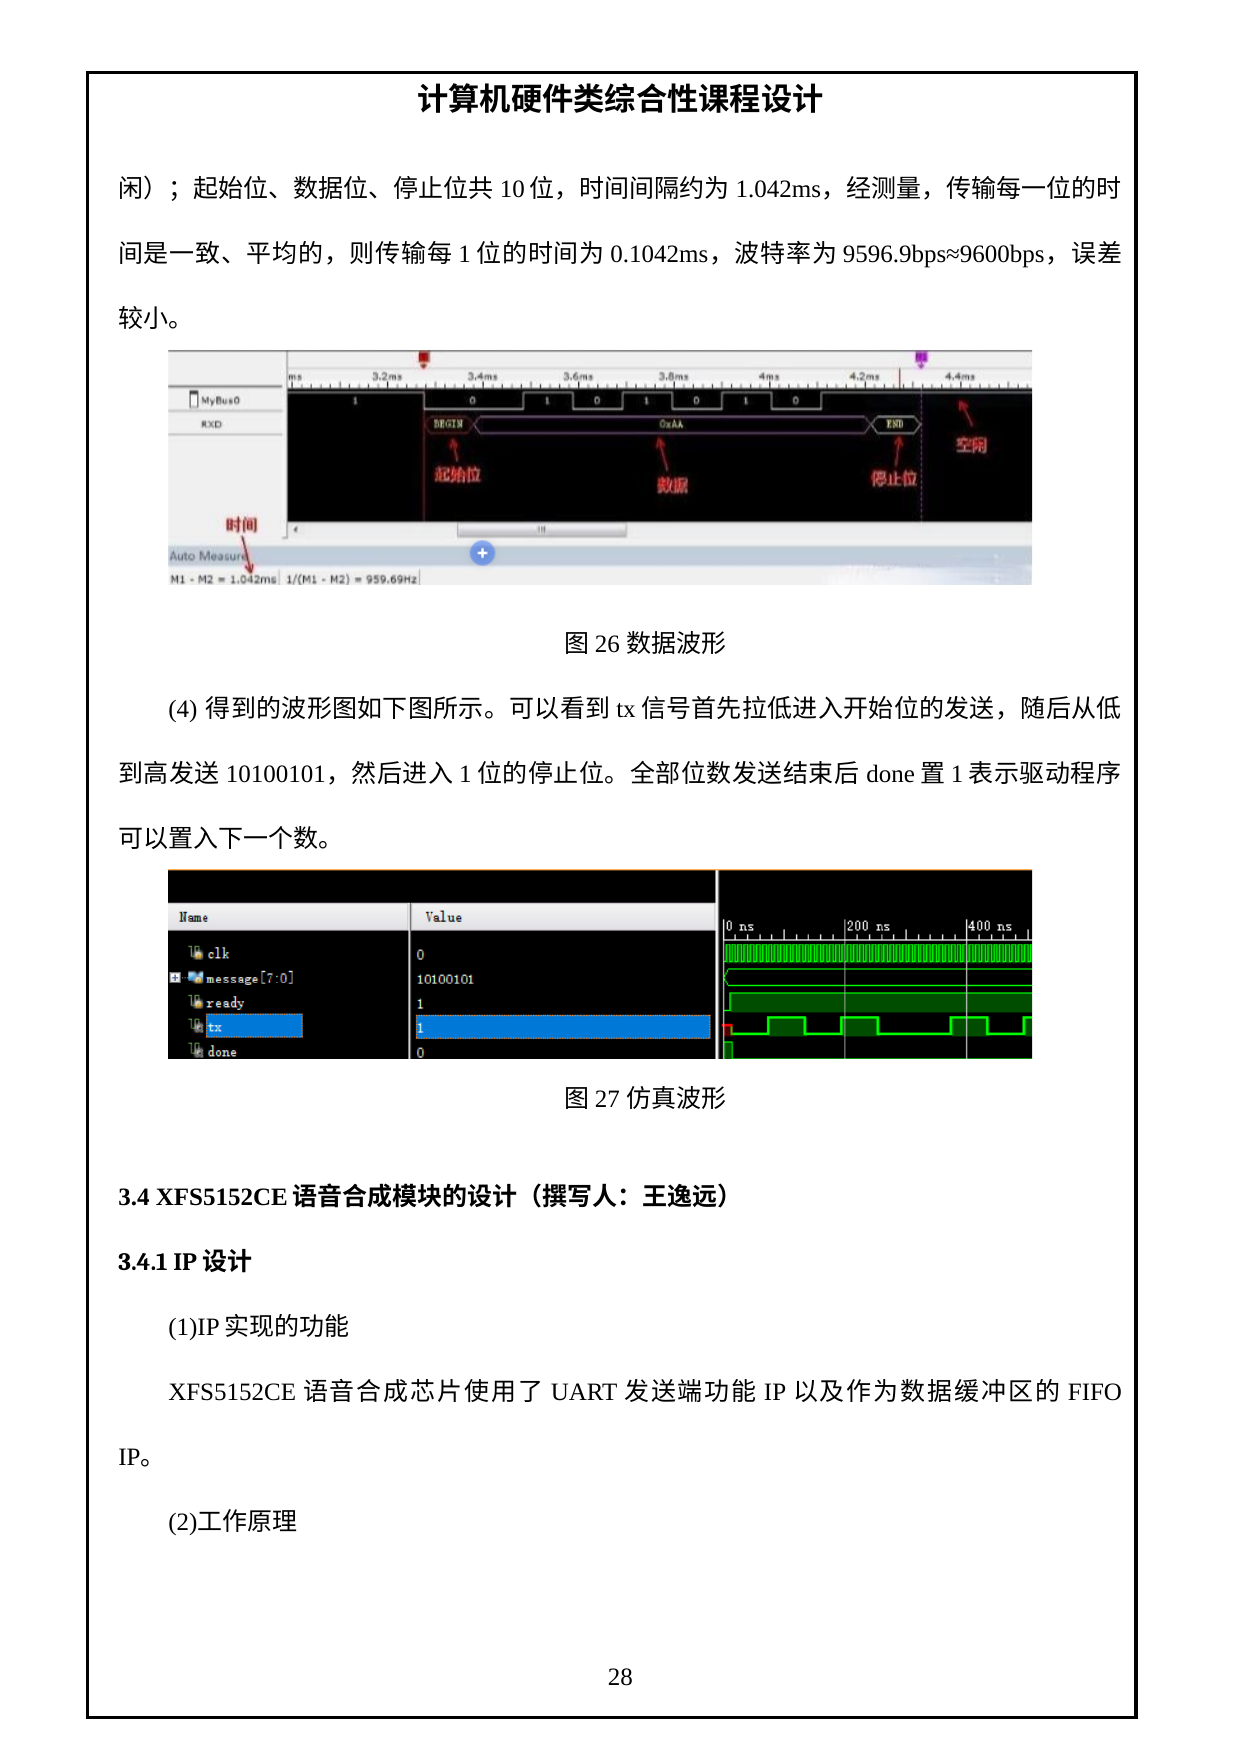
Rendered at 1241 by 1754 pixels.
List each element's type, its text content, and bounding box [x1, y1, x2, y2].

picture [168, 349, 1033, 585]
picture [168, 869, 1033, 1059]
text (1)IP实现的功能 [118, 1292, 1122, 1357]
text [118, 154, 1122, 349]
text XFS5152CE语音合成芯片使用了UART发送端功能IP以及作为数据缓冲区的FIFO IP。 [118, 1357, 1122, 1487]
text 3.4 XFS5152CE语音合成模块的设计（撰写人：王逸远） [118, 1162, 1122, 1227]
text 3.4.1 IP设计 [118, 1227, 1122, 1292]
text 图26 数据波形 [118, 609, 1122, 674]
text (4) 得到的波形图如下图所示。可以看到tx信号首先拉低进入开始位的发送，随后从低到高发送10100101，然后进入1位的停止位。全部位数发送结束后done置1表示驱动程序可以置入下一个数。 [118, 674, 1122, 869]
text (2)工作原理 [118, 1487, 1122, 1552]
text 图27 仿真波形 [118, 1064, 1122, 1129]
